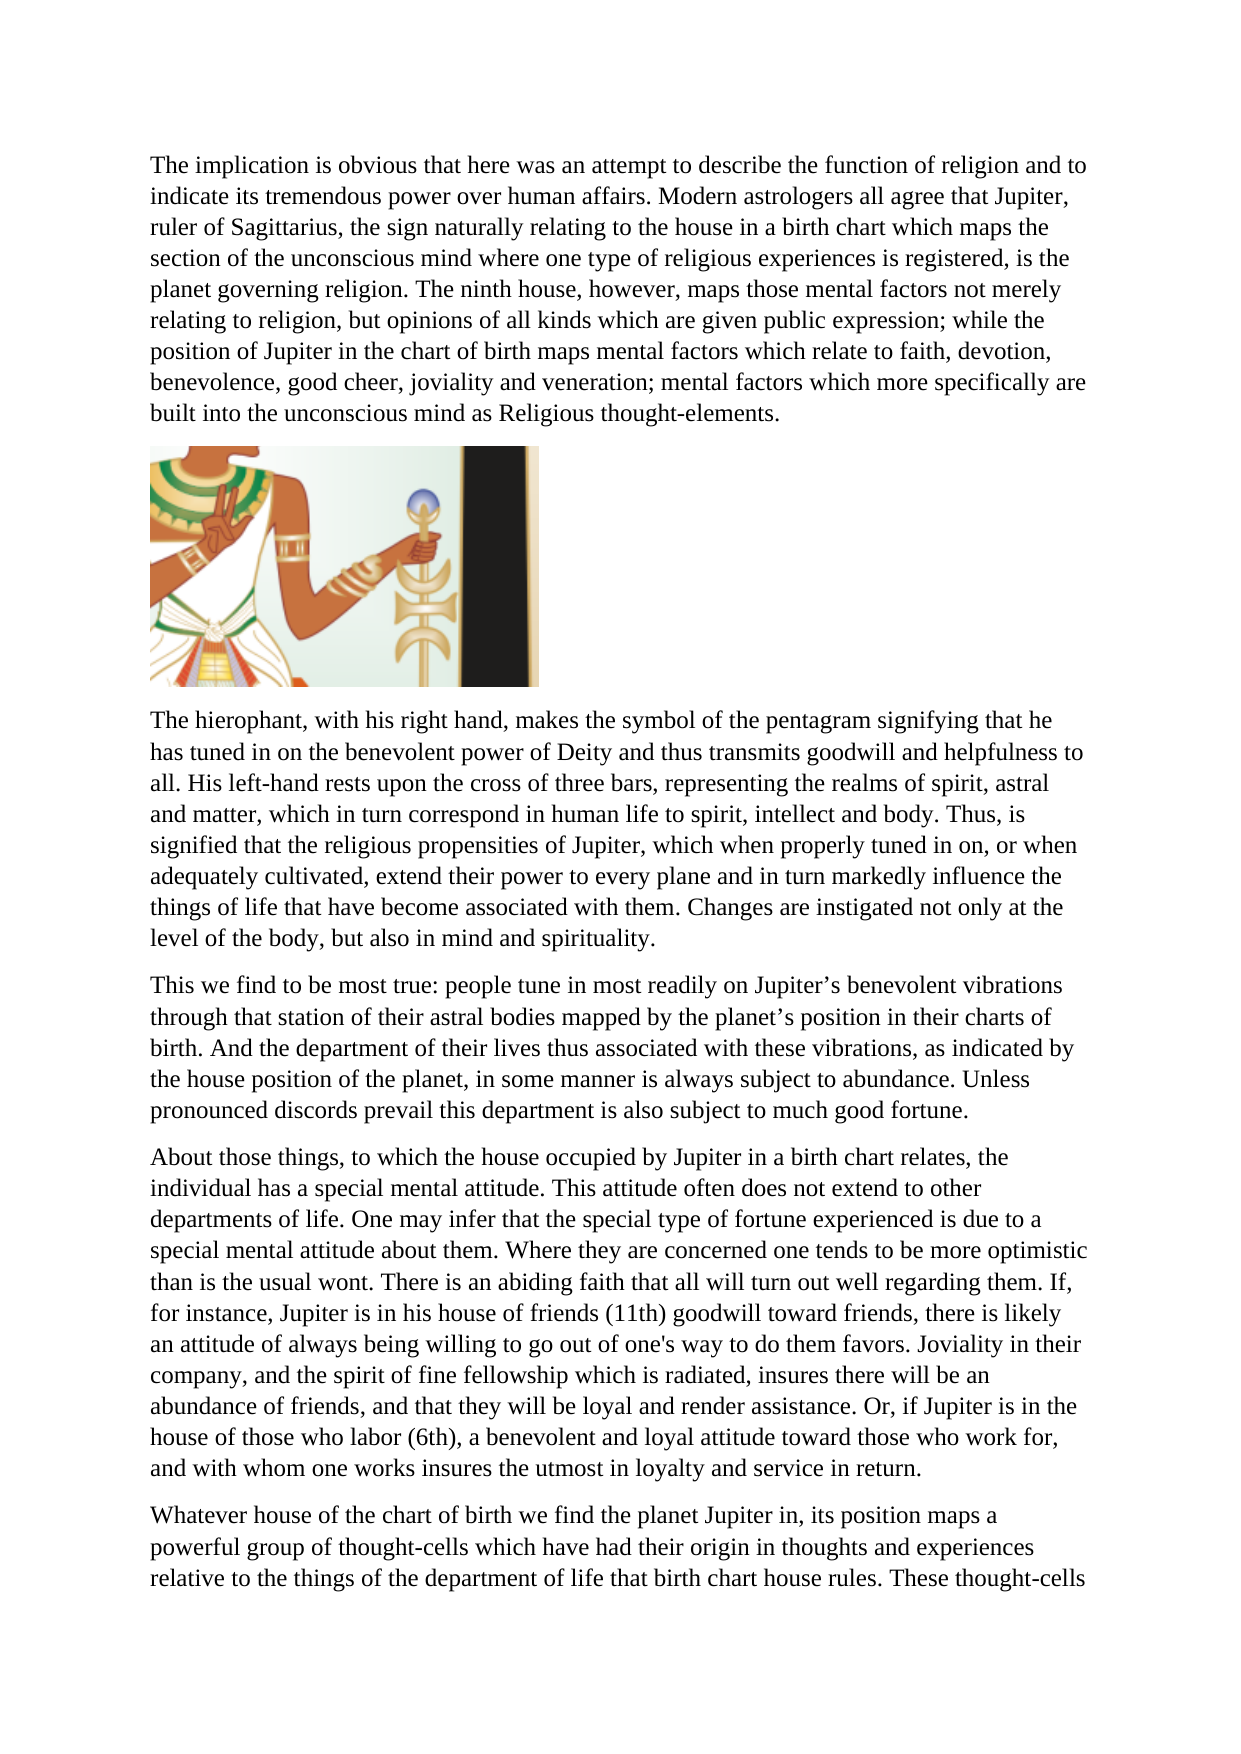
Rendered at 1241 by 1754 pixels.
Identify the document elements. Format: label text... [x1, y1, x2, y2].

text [150, 1501, 1090, 1591]
text About those things, to which the house occupied by Jupiter in a birth chart relates, the individual has a special mental attitude. This attitude often does not extend to other departments of life. One may infer that the special type of fortune experienced is due to a special mental attitude about them. Where they are concerned one tends to be more optimistic than is the usual wont. There is an abiding faith that all will turn out well regarding them. If, for instance, Jupiter is in his house of friends (11th) goodwill toward friends, there is likely an attitude of always being willing to go out of one's way to do them favors. Joviality in their company, and the spirit of fine fellowship which is radiated, insures there will be an abundance of friends, and that they will be loyal and render assistance. Or, if Jupiter is in the house of those who labor (6th), a benevolent and loyal attitude toward those who work for, and with whom one works insures the utmost in loyalty and service in return. [150, 1142, 1090, 1482]
text The hierophant, with his right hand, makes the symbol of the pentagram signifying that he has tuned in on the benevolent power of Deity and thus transmits goodwill and helpfulness to all. His left-hand rests upon the cross of three bars, representing the realms of spirit, astral and matter, which in turn correspond in human life to spirit, intellect and body. Thus, is signified that the religious propensities of Jupiter, which when properly tuned in on, or when adequately cultivated, extend their power to every plane and in turn markedly influence the things of life that have become associated with them. Changes are instigated not only at the level of the body, but also in mind and spirituality. [150, 706, 1090, 952]
picture [150, 446, 539, 687]
text This we find to be most true: people tune in most readily on Jupiter’s benevolent vibrations through that station of their astral bodies mapped by the planet’s position in their charts of birth. And the department of their lives thus associated with these vibrations, as indicated by the house position of the planet, in some manner is always subject to abundance. Unless pronounced discords prevail this department is also subject to much good fortune. [150, 971, 1090, 1123]
text The implication is obvious that here was an attempt to describe the function of religion and to indicate its tremendous power over human affairs. Modern astrologers all agree that Jupiter, ruler of Sagittarius, the sign naturally relating to the house in a birth chart which maps the section of the unconscious mind where one type of religious experiences is registered, is the planet governing religion. The ninth house, however, maps those mental factors not merely relating to religion, but opinions of all kinds which are given public expression; while the position of Jupiter in the chart of birth maps mental factors which relate to faith, devotion, benevolence, good cheer, joviality and veneration; mental factors which more specifically are built into the unconscious mind as Religious thought-elements. [150, 150, 1090, 427]
